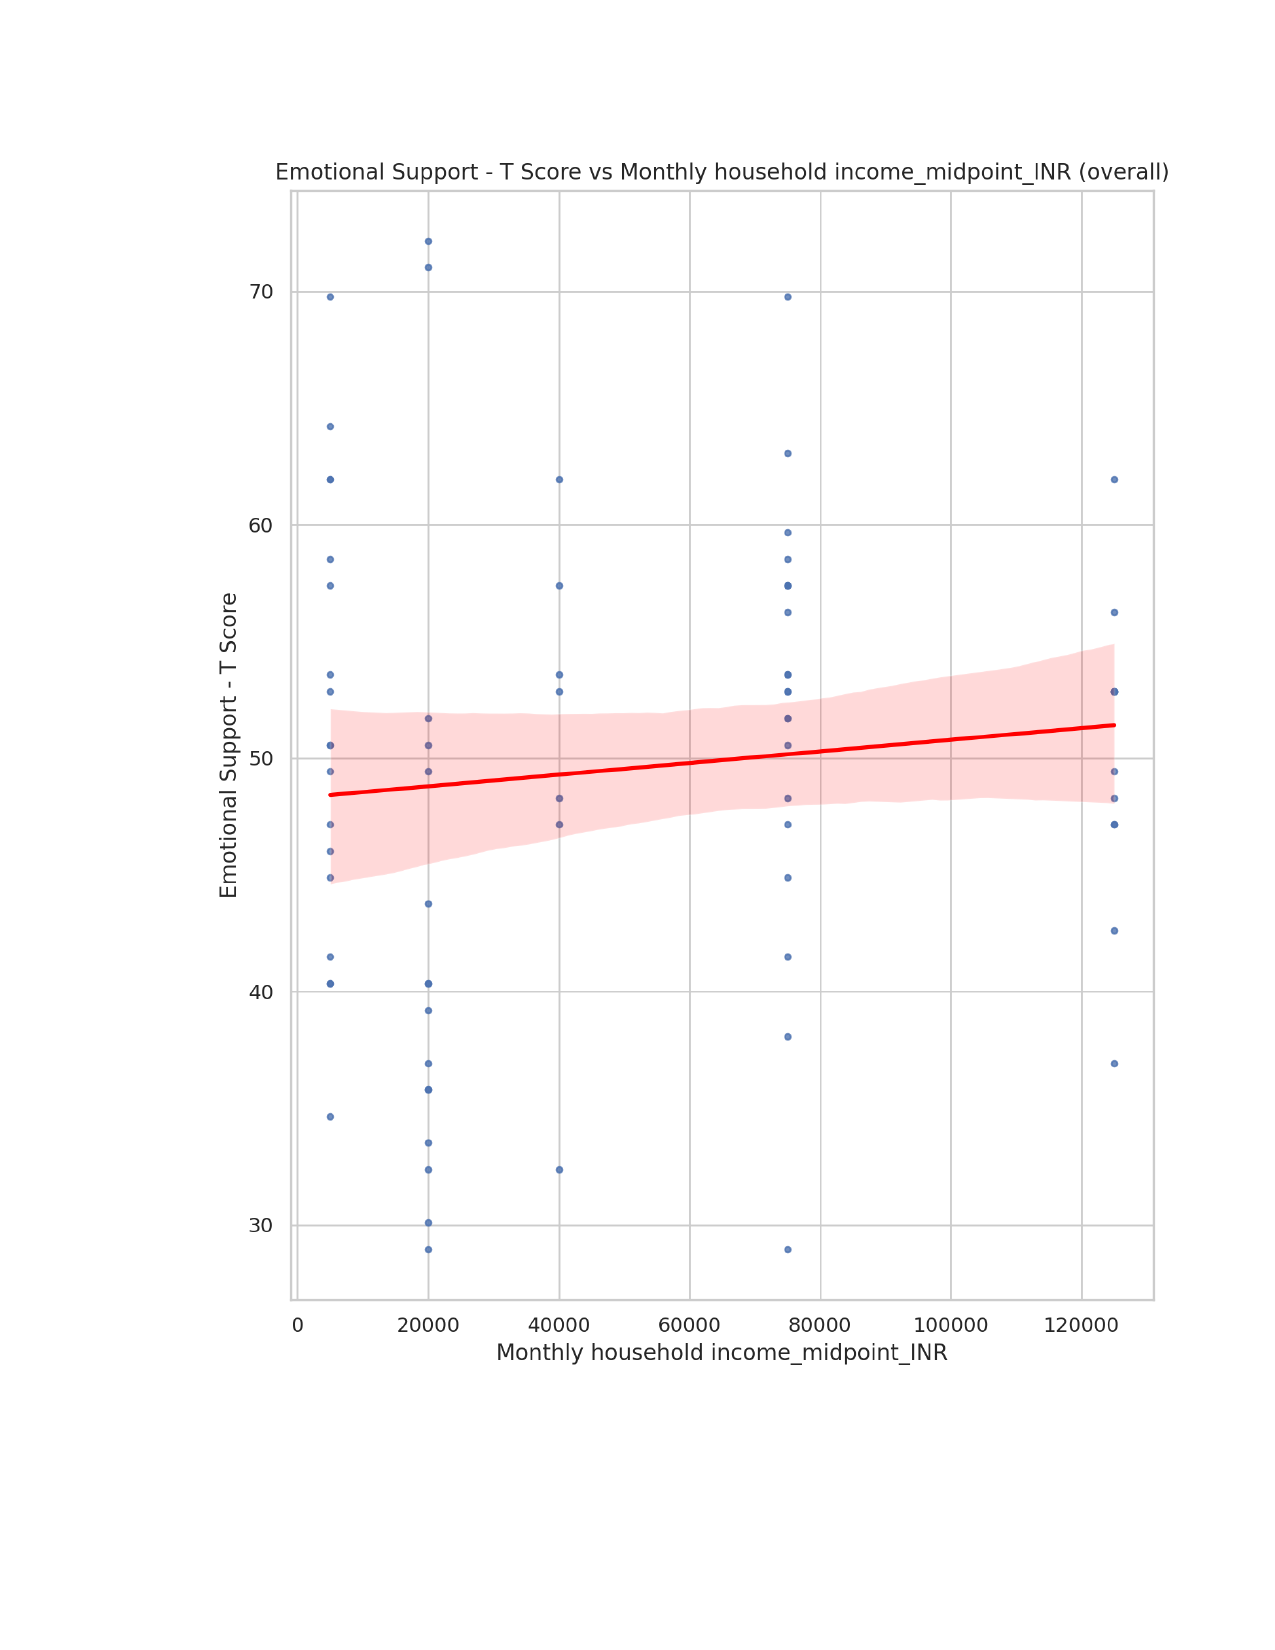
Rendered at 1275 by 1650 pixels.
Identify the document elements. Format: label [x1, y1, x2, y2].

picture [206, 150, 1182, 1378]
